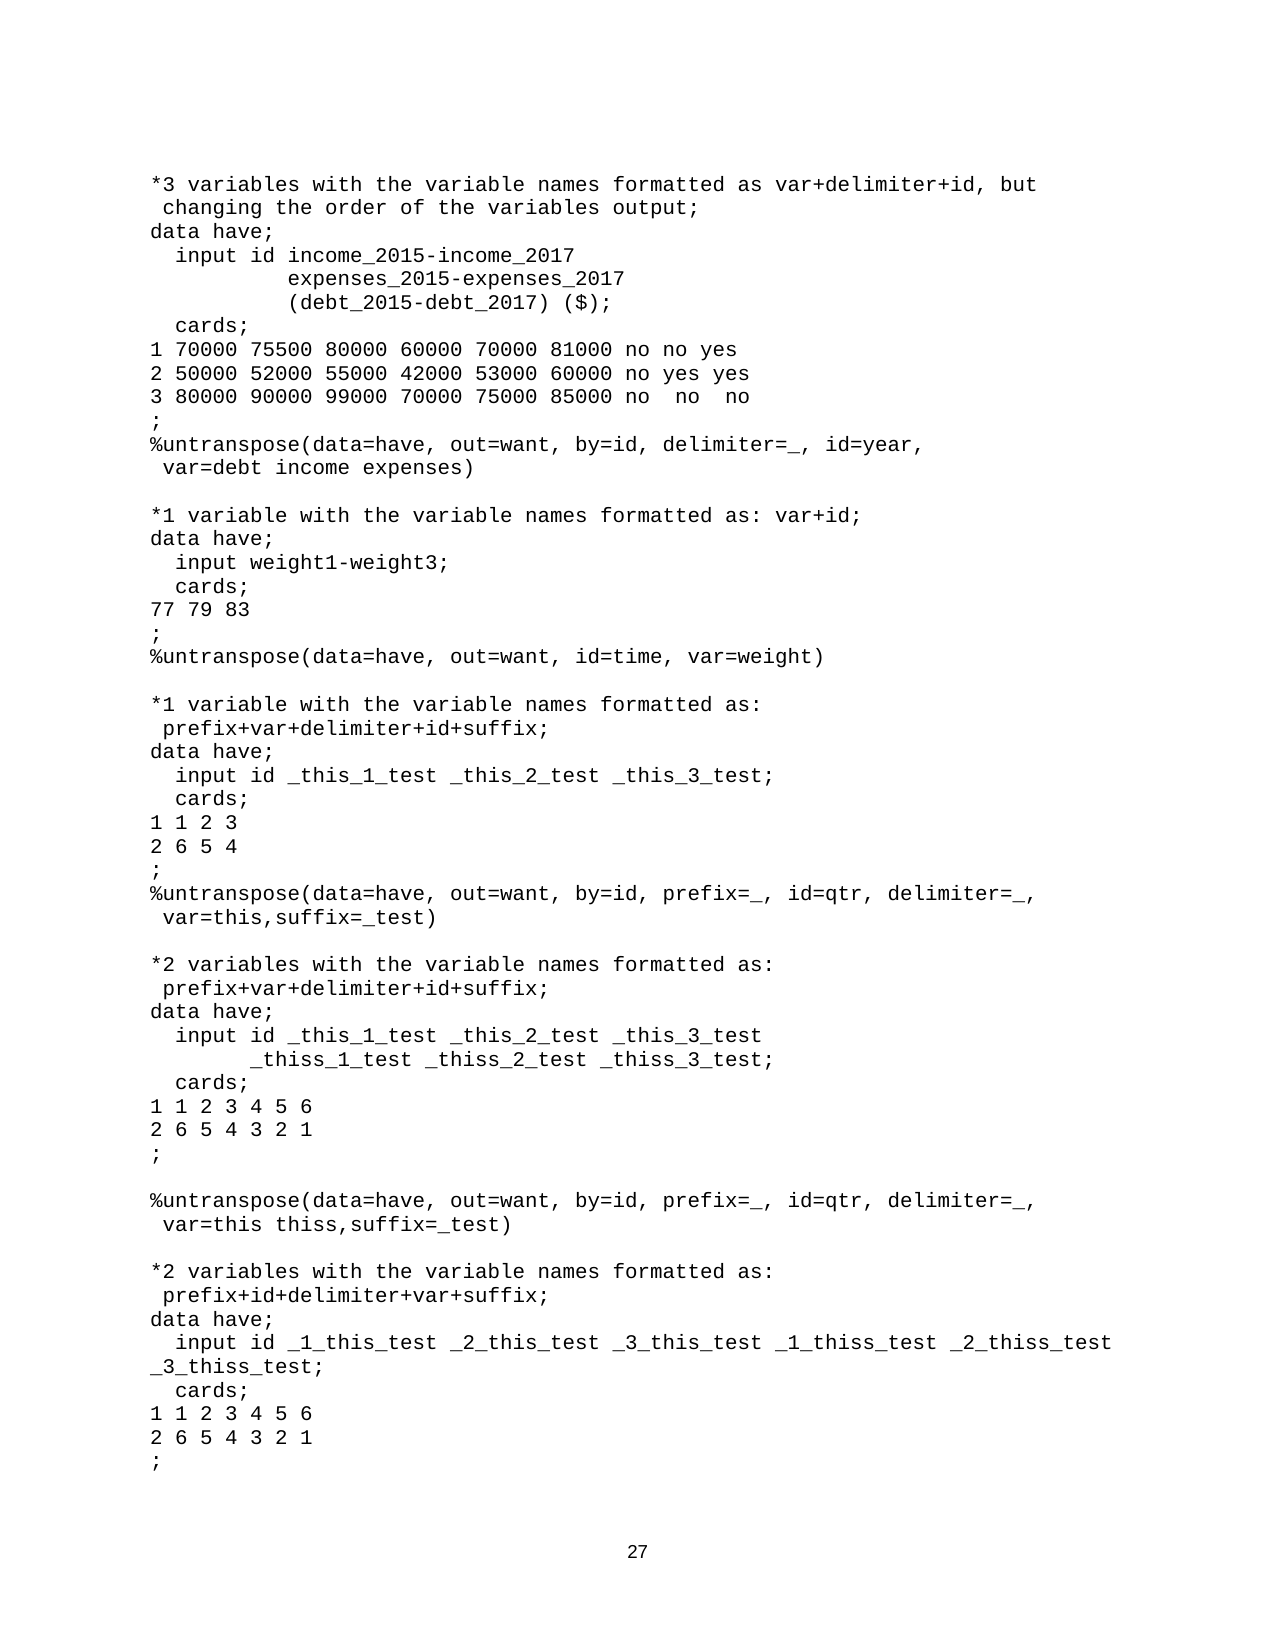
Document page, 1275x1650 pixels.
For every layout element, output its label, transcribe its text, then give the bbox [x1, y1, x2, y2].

text 1 1 2 3 4 5 6 [150, 1403, 1125, 1427]
text 2 6 5 4 3 2 1 [150, 1119, 1125, 1143]
text data have; [150, 1001, 1125, 1025]
text *3 variables with the variable names formatted as var+delimiter+id, but [150, 174, 1125, 197]
text %untranspose(data=have, out=want, by=id, prefix=_, id=qtr, delimiter=_, [150, 1190, 1125, 1214]
text *1 variable with the variable names formatted as: var+id; [150, 505, 1125, 528]
text data have; [150, 1309, 1125, 1332]
text data have; [150, 528, 1125, 552]
text 1 1 2 3 4 5 6 [150, 1096, 1125, 1119]
text input id _this_1_test _this_2_test _this_3_test; [150, 765, 1125, 788]
text cards; [150, 1072, 1125, 1096]
text 1 1 2 3 [150, 812, 1125, 836]
text 2 6 5 4 [150, 836, 1125, 859]
text ; [150, 1451, 1125, 1474]
text var=this,suffix=_test) [150, 907, 1125, 930]
text expenses_2015-expenses_2017 [150, 268, 1125, 292]
text (debt_2015-debt_2017) ($); [150, 292, 1125, 316]
text cards; [150, 576, 1125, 599]
text ; [150, 410, 1125, 434]
text cards; [150, 1379, 1125, 1403]
text var=debt income expenses) [150, 457, 1125, 481]
text %untranspose(data=have, out=want, by=id, prefix=_, id=qtr, delimiter=_, [150, 883, 1125, 907]
text prefix+id+delimiter+var+suffix; [150, 1285, 1125, 1309]
text input id _1_this_test _2_this_test _3_this_test _1_thiss_test _2_thiss_test _3_thiss_test; [150, 1332, 1125, 1379]
text 3 80000 90000 99000 70000 75000 85000 no no no [150, 386, 1125, 410]
text *2 variables with the variable names formatted as: [150, 954, 1125, 978]
text ; [150, 623, 1125, 647]
text ; [150, 1143, 1125, 1167]
text cards; [150, 788, 1125, 812]
text data have; [150, 221, 1125, 244]
text ; [150, 859, 1125, 883]
text %untranspose(data=have, out=want, by=id, delimiter=_, id=year, [150, 434, 1125, 457]
text prefix+var+delimiter+id+suffix; [150, 717, 1125, 741]
text *1 variable with the variable names formatted as: [150, 694, 1125, 717]
text input id income_2015-income_2017 [150, 244, 1125, 268]
text cards; [150, 316, 1125, 339]
text changing the order of the variables output; [150, 197, 1125, 221]
text input weight1-weight3; [150, 552, 1125, 576]
text *2 variables with the variable names formatted as: [150, 1261, 1125, 1285]
text _thiss_1_test _thiss_2_test _thiss_3_test; [150, 1048, 1125, 1072]
text 1 70000 75500 80000 60000 70000 81000 no no yes [150, 339, 1125, 363]
text 2 50000 52000 55000 42000 53000 60000 no yes yes [150, 363, 1125, 386]
text input id _this_1_test _this_2_test _this_3_test [150, 1025, 1125, 1048]
text prefix+var+delimiter+id+suffix; [150, 978, 1125, 1001]
text %untranspose(data=have, out=want, id=time, var=weight) [150, 647, 1125, 670]
text 2 6 5 4 3 2 1 [150, 1427, 1125, 1451]
text data have; [150, 741, 1125, 765]
text var=this thiss,suffix=_test) [150, 1214, 1125, 1238]
text 77 79 83 [150, 599, 1125, 623]
